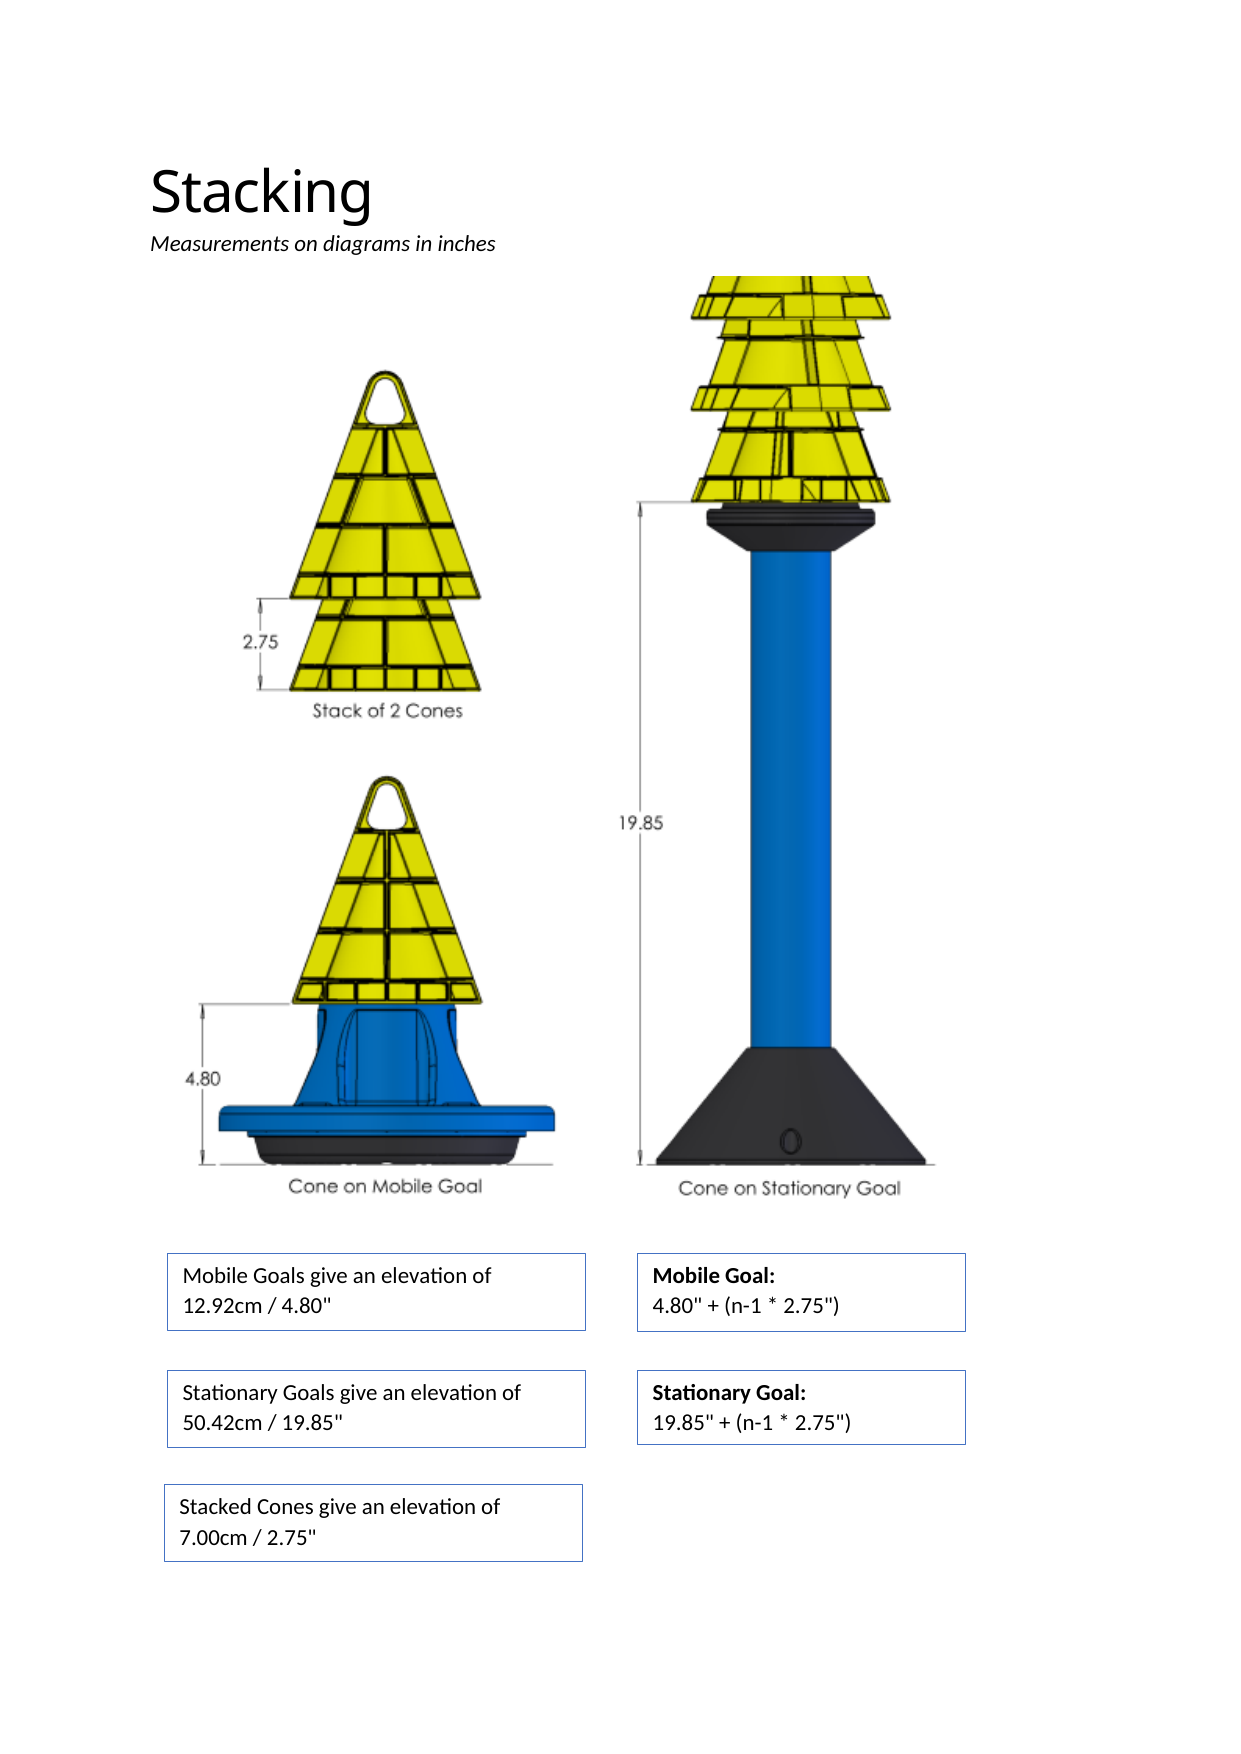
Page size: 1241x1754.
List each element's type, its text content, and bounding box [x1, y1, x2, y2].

picture [155, 276, 938, 1205]
title Stacking [150, 150, 1090, 229]
text Measurements on diagrams in inches [150, 229, 1090, 257]
